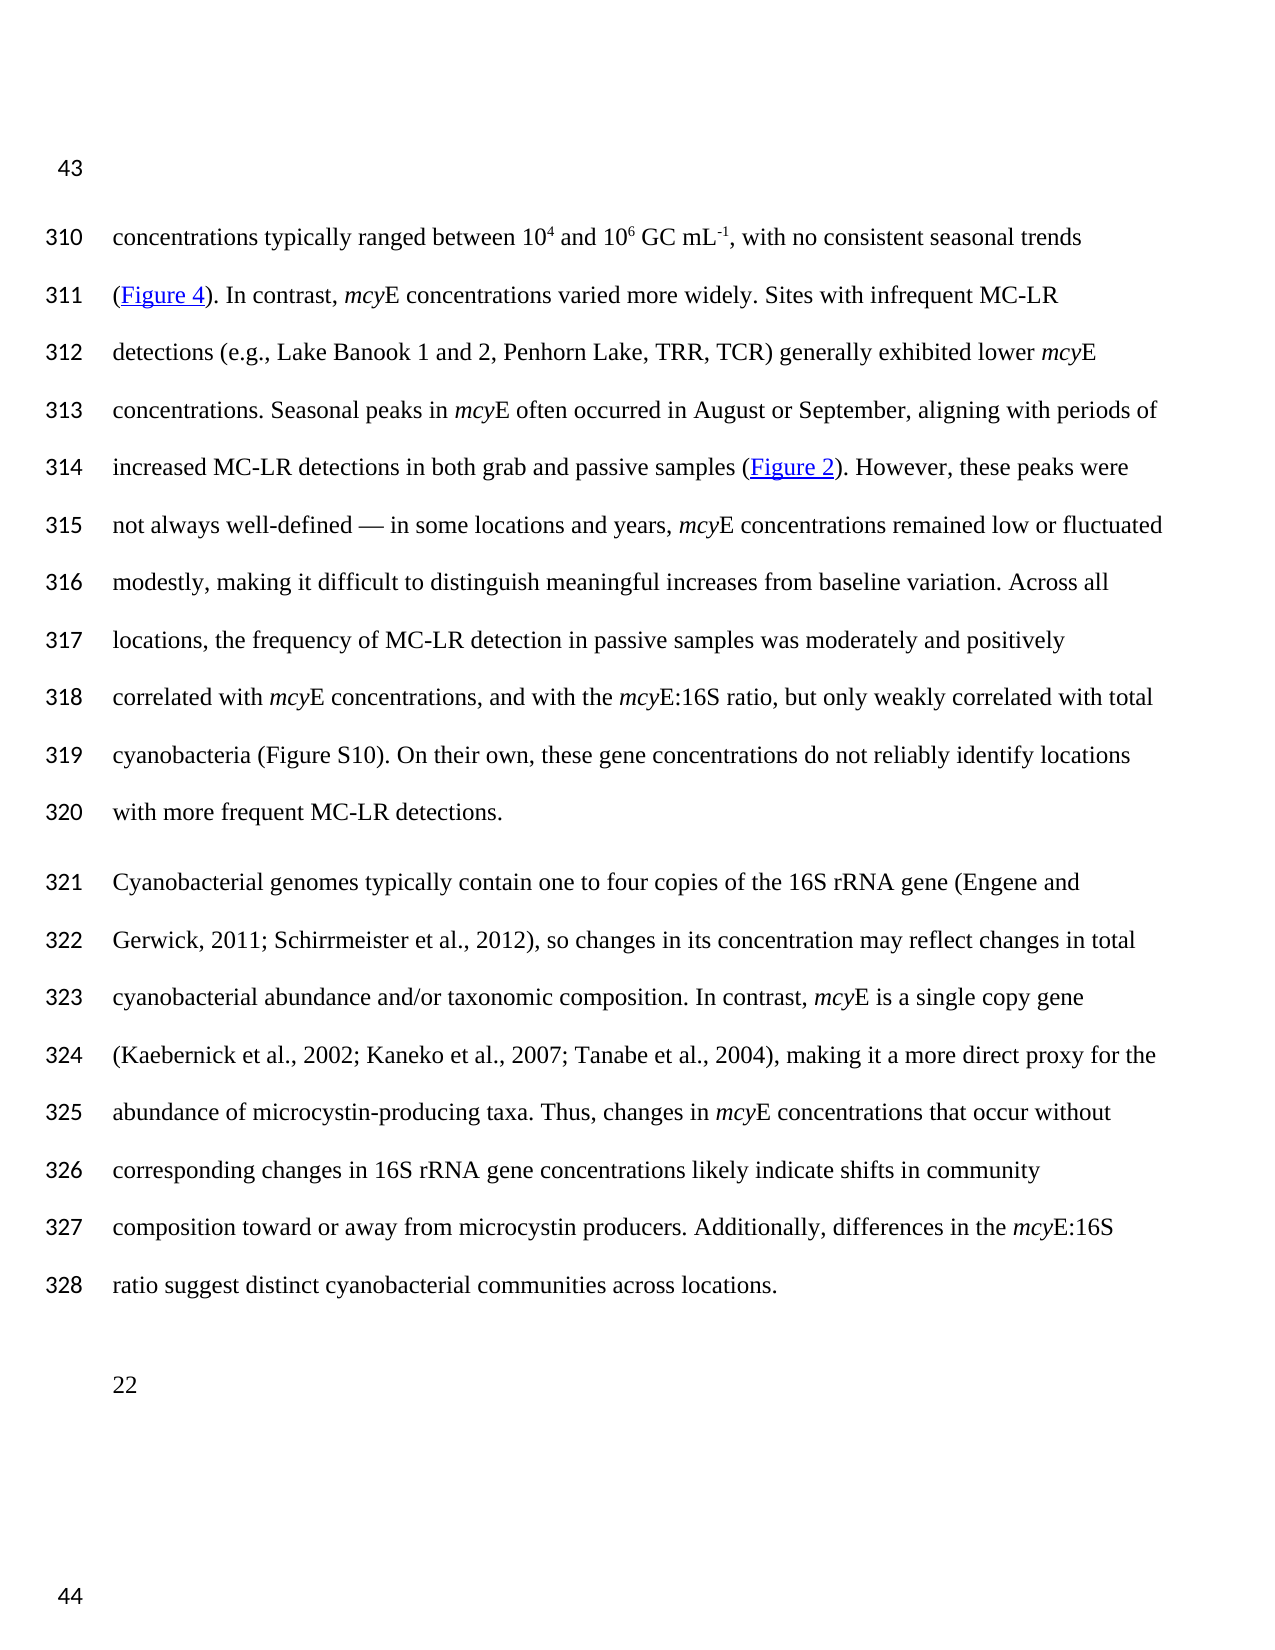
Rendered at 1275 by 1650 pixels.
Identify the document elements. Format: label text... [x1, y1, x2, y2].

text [112, 222, 1163, 826]
text Cyanobacterial genomes typically contain one to four copies of the 16S rRNA gene (Engene and Gerwick, 2011; Schirrmeister et al., 2012), so changes in its concentration may reflect changes in total cyanobacterial abundance and/or taxonomic composition. In contrast, mcyE is a single copy gene (Kaebernick et al., 2002; Kaneko et al., 2007; Tanabe et al., 2004), making it a more direct proxy for the abundance of microcystin-producing taxa. Thus, changes in mcyE concentrations that occur without corresponding changes in 16S rRNA gene concentrations likely indicate shifts in community composition toward or away from microcystin producers. Additionally, differences in the mcyE:16S ratio suggest distinct cyanobacterial communities across locations. [112, 867, 1163, 1299]
